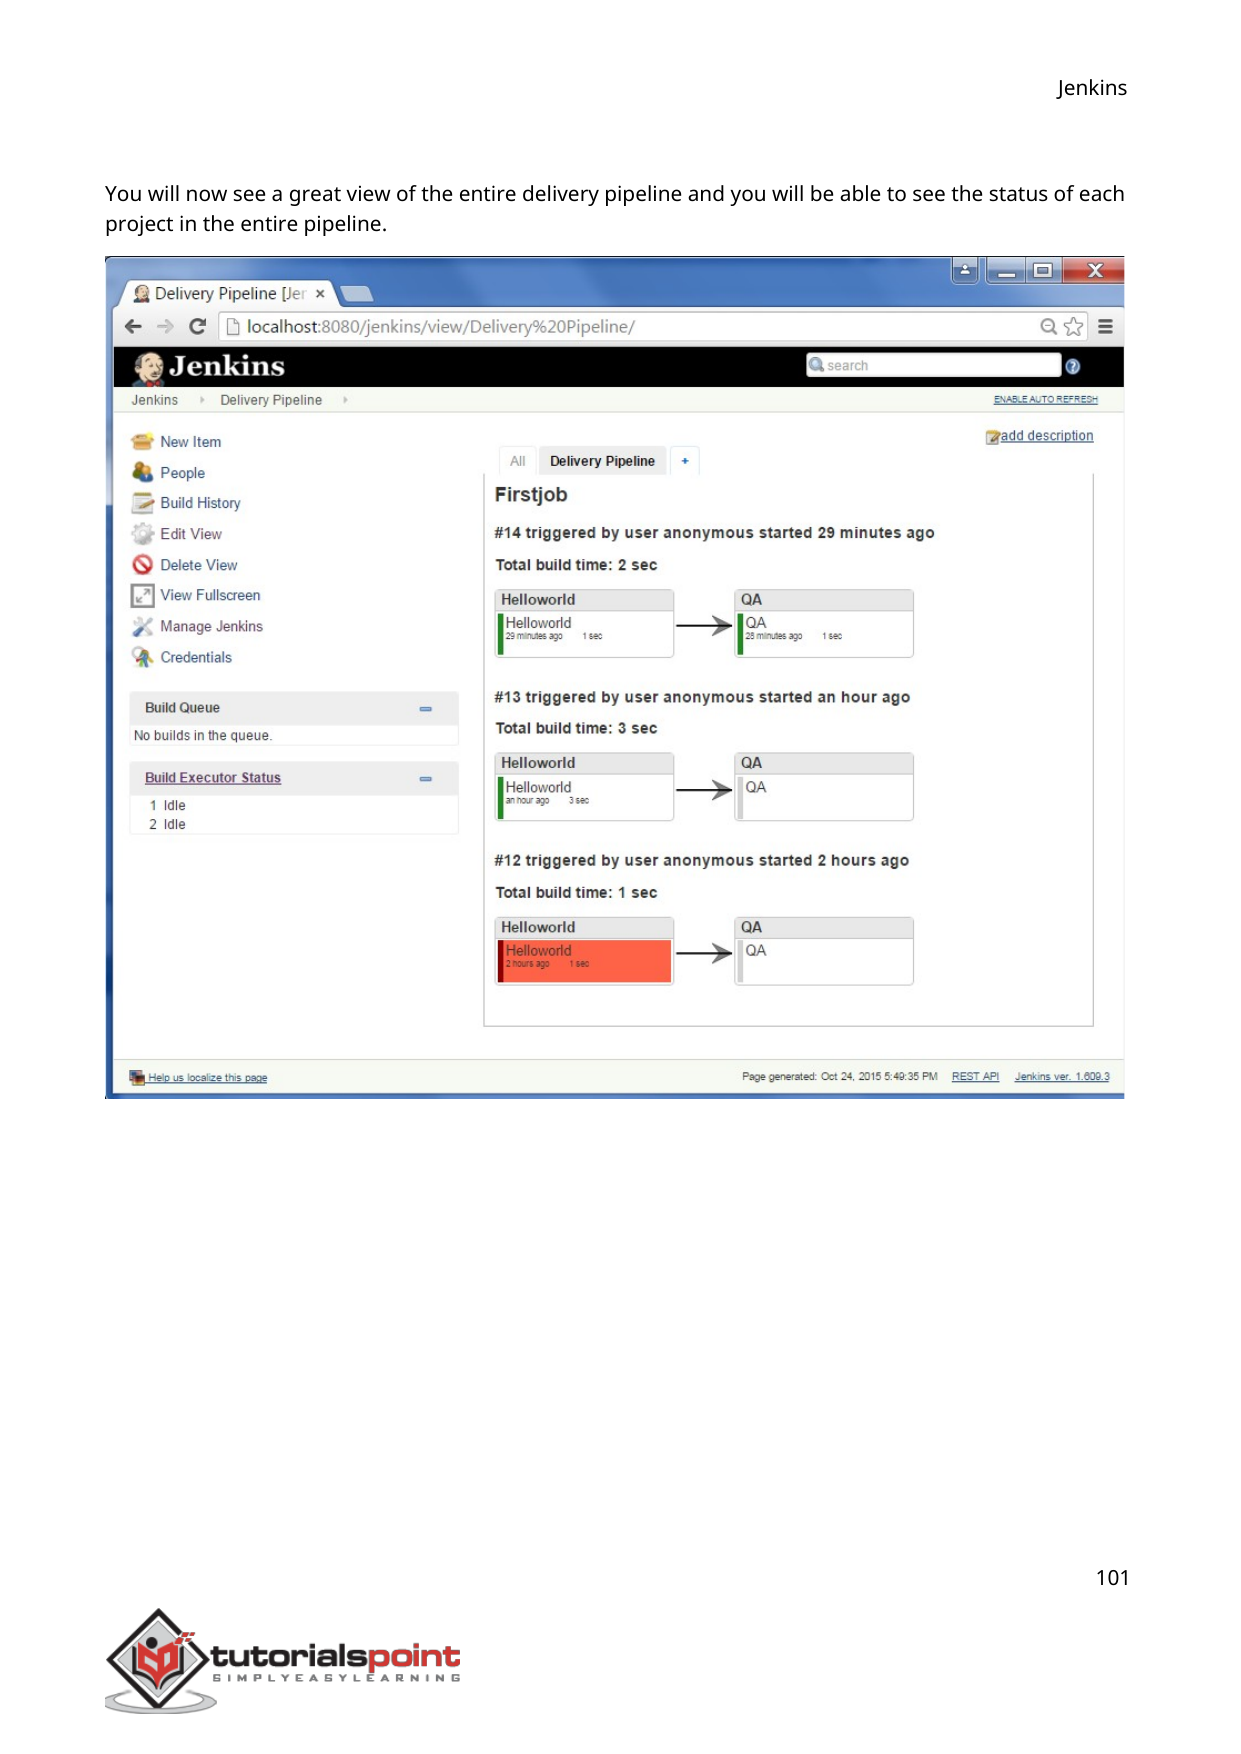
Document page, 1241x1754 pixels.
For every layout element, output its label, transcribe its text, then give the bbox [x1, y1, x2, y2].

text You will now see a great view of the entire delivery pipeline and you will be able to see the status of each project in the entire pipeline. [105, 179, 1146, 238]
picture [105, 1608, 460, 1714]
picture [105, 256, 1125, 1099]
